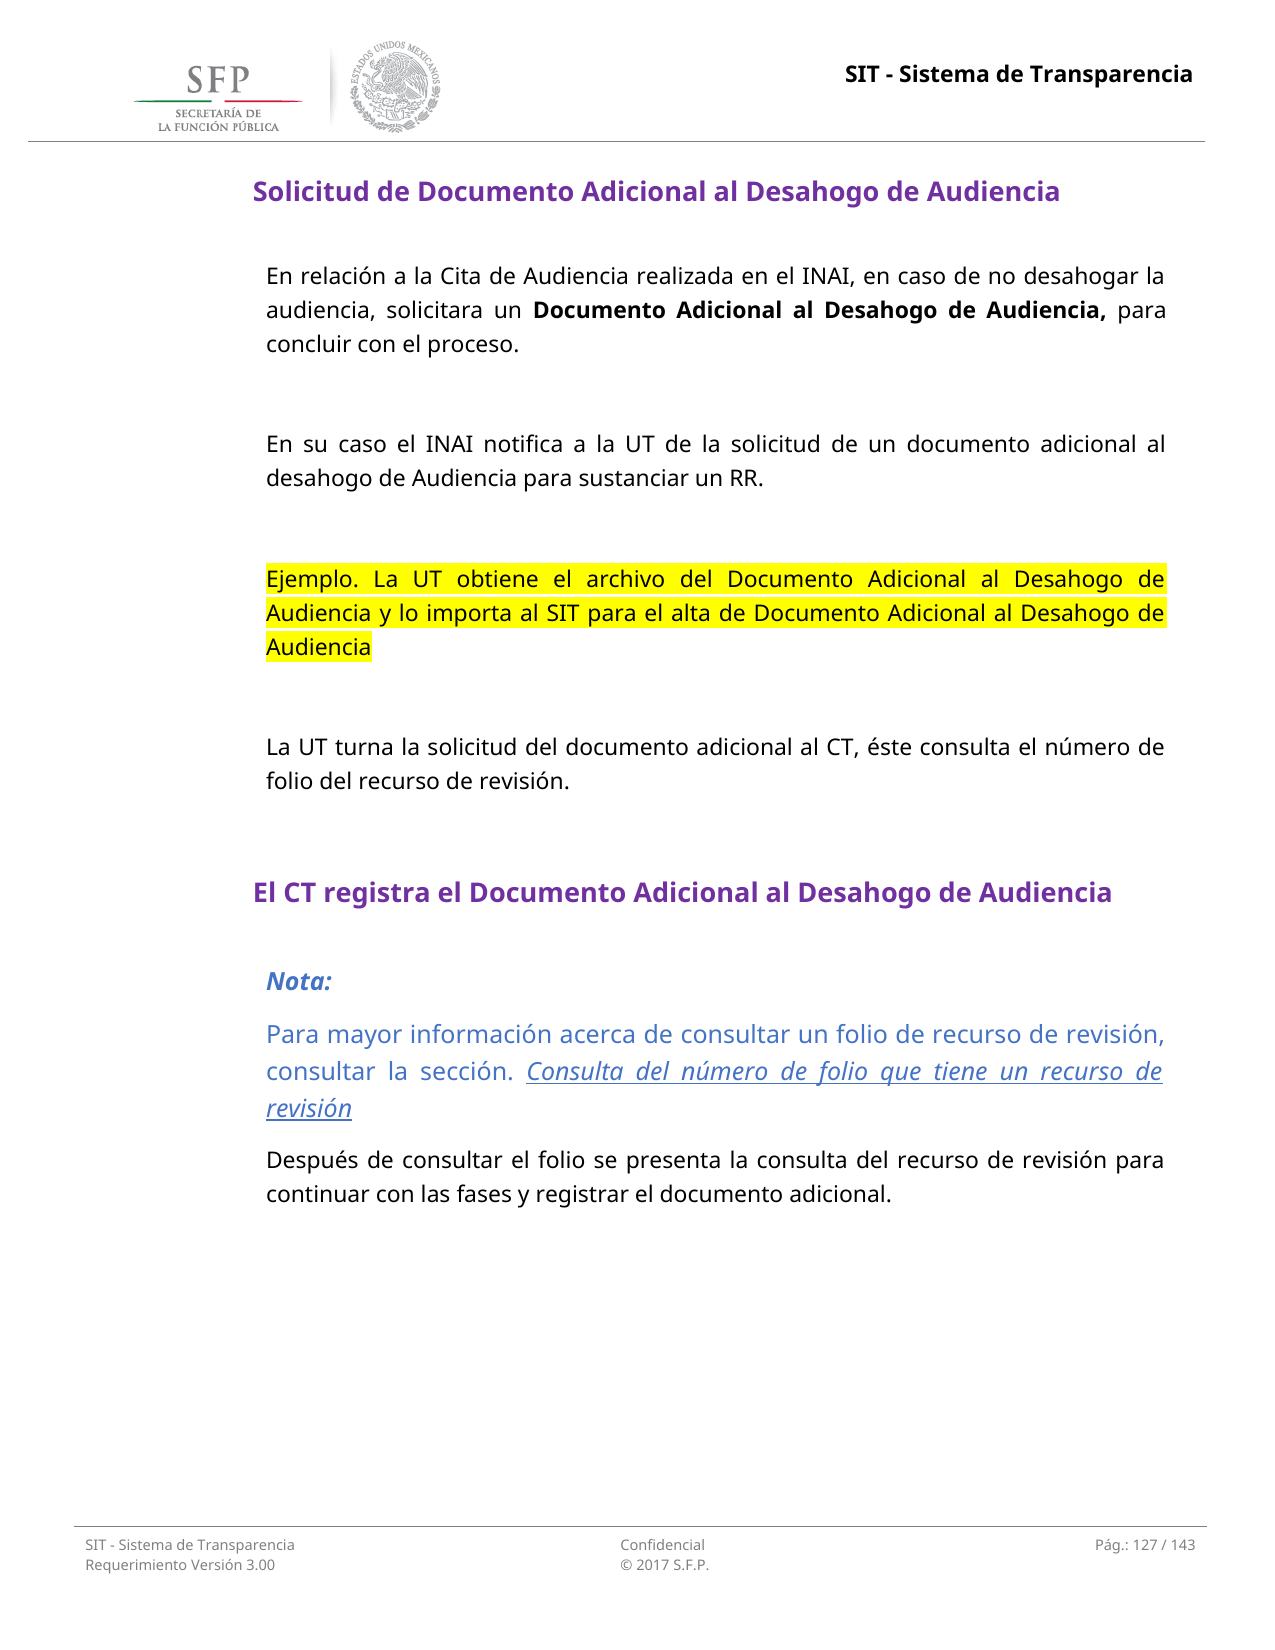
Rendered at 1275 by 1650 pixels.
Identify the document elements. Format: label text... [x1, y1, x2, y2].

subtitle El CT registra el Documento Adicional al Desahogo de Audiencia [253, 873, 1167, 910]
text Nota: [266, 963, 1167, 998]
text En relación a la Cita de Audiencia realizada en el INAI, en caso de no desahogar la audiencia, solicitara un Documento Adicional al Desahogo de Audiencia, para concluir con el proceso. [266, 260, 1167, 359]
text Ejemplo. La UT obtiene el archivo del Documento Adicional al Desahogo de Audiencia y lo importa al SIT para el alta de Documento Adicional al Desahogo de Audiencia [266, 628, 1167, 662]
text La UT turna la solicitud del documento adicional al CT, éste consulta el número de folio del recurso de revisión. [266, 731, 1167, 796]
text Después de consultar el folio se presenta la consulta del recurso de revisión para continuar con las fases y registrar el documento adicional. [266, 1144, 1167, 1209]
subtitle Solicitud de Documento Adicional al Desahogo de Audiencia [253, 173, 1167, 210]
text En su caso el INAI notifica a la UT de la solicitud de un documento adicional al desahogo de Audiencia para sustanciar un RR. [266, 428, 1167, 493]
text Para mayor información acerca de consultar un folio de recurso de revisión, consultar la sección. Consulta del número de folio que tiene un recurso de revisión [266, 1017, 1167, 1124]
picture [132, 37, 442, 134]
